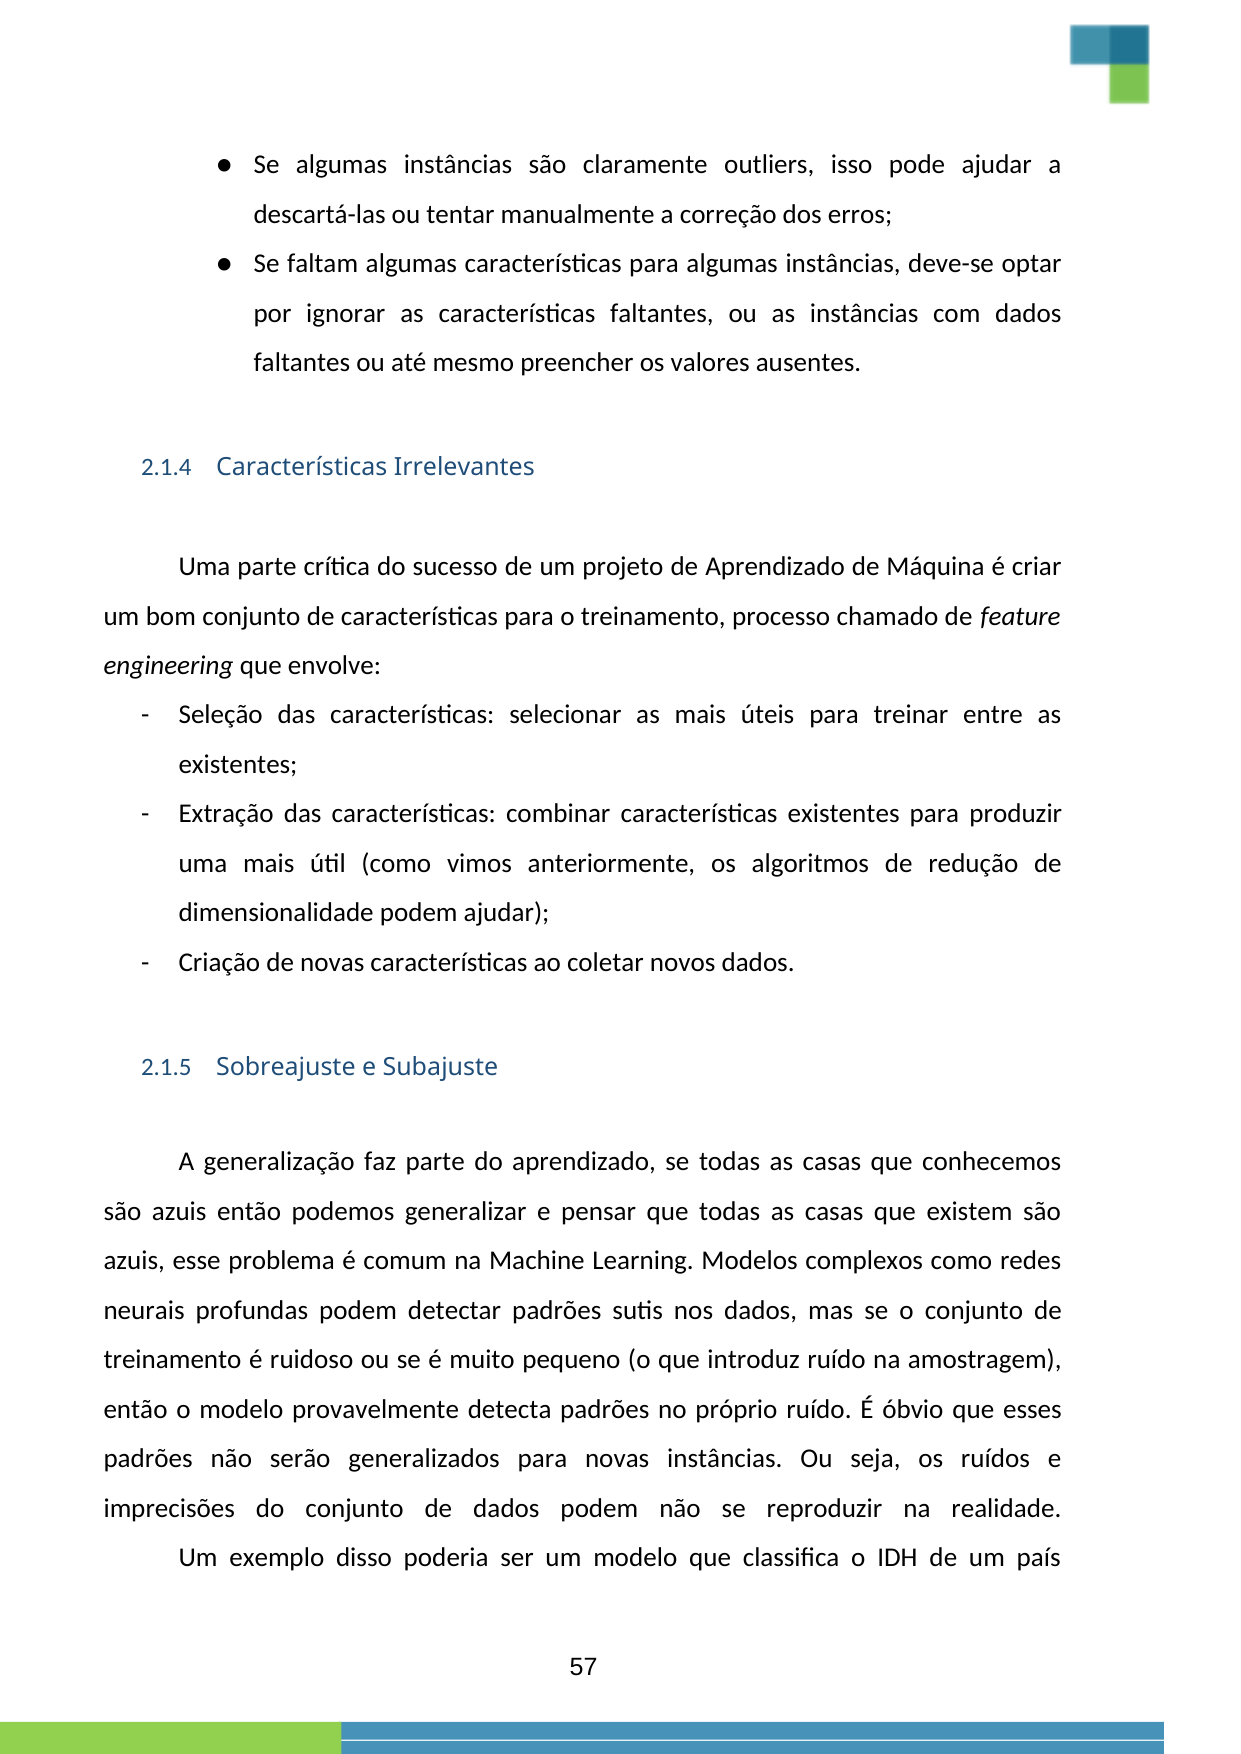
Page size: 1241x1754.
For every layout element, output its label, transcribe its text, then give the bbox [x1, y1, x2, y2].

text Uma parte crítica do sucesso de um projeto de Aprendizado de Máquina é criar um bom conjunto de características para o treinamento, processo chamado de feature engineering que envolve: [103, 549, 1063, 681]
list Extração das características: combinar características existentes para produzir uma mais útil (como vimos anteriormente, os algoritmos de redução de dimensionalidade podem ajudar); [141, 797, 1063, 928]
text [103, 1144, 1063, 1573]
list Criação de novas características ao coletar novos dados. [141, 945, 1063, 978]
subtitle Sobreajuste e Subajuste [141, 1048, 1063, 1082]
subtitle Características Irrelevantes [141, 449, 1063, 483]
picture [1066, 11, 1167, 124]
list Se algumas instâncias são claramente outliers, isso pode ajudar a descartá-las ou tentar manualmente a correção dos erros; [216, 148, 1063, 230]
list Se faltam algumas características para algumas instâncias, deve-se optar por ignorar as características faltantes, ou as instâncias com dados faltantes ou até mesmo preencher os valores ausentes. [216, 247, 1063, 378]
list Seleção das características: selecionar as mais úteis para treinar entre as existentes; [141, 698, 1063, 780]
